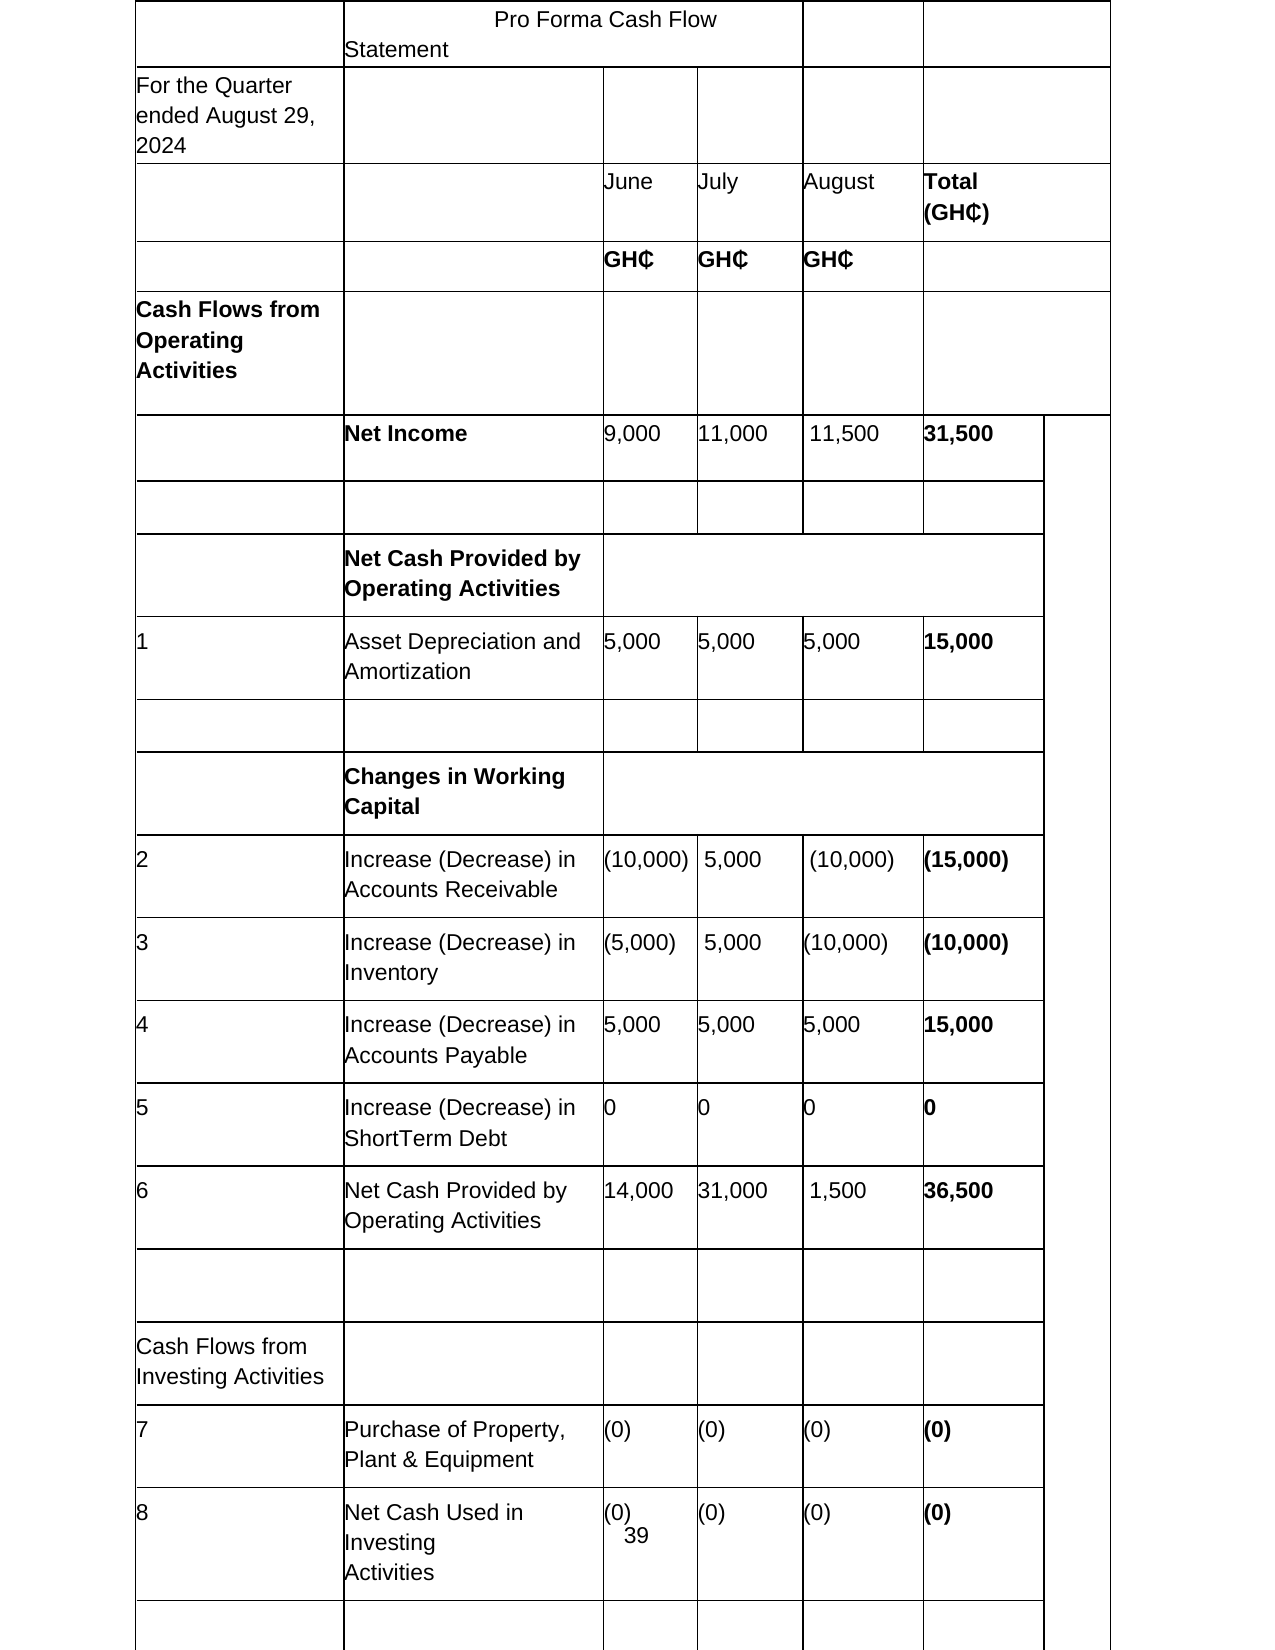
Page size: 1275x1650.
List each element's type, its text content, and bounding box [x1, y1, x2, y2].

table_cell (0) [604, 1406, 697, 1487]
table_cell 36,500 [924, 1167, 1043, 1248]
table_cell (0) [698, 1488, 802, 1600]
table_cell 5,000 [604, 617, 697, 698]
table_cell [1045, 416, 1110, 1650]
table_cell [136, 481, 343, 533]
table_cell [698, 68, 802, 162]
table_cell (0) [924, 1488, 1043, 1600]
table_header [924, 2, 1044, 66]
table_cell 11,000 [698, 416, 802, 480]
table_cell [698, 482, 802, 533]
table_cell [604, 753, 923, 834]
table_cell 4 [136, 1001, 343, 1082]
table_cell 31,000 [698, 1167, 802, 1248]
table_cell [604, 292, 697, 414]
table_cell GH₵ [604, 242, 697, 291]
table_cell [804, 1601, 923, 1650]
table_cell (0) [698, 1406, 802, 1487]
table_cell GH₵ [698, 242, 802, 291]
table_cell 7 [136, 1405, 343, 1487]
table_header [1044, 2, 1110, 66]
table_cell Increase (Decrease) in ShortTerm Debt [345, 1084, 603, 1165]
table_cell Changes in Working Capital [345, 753, 603, 834]
table_cell [804, 1323, 923, 1404]
table_cell [345, 1323, 603, 1404]
table_cell [136, 752, 343, 834]
table_cell July [698, 164, 802, 241]
table_cell Total (GH₵) [924, 164, 1044, 241]
table_cell 3 [136, 918, 343, 999]
table_cell [698, 1323, 802, 1404]
table_cell 6 [136, 1166, 343, 1248]
table_cell (0) [924, 1406, 1043, 1487]
table_cell 5,000 [698, 1001, 802, 1082]
table_cell [136, 242, 343, 291]
table_cell 5,000 [804, 617, 923, 698]
table_cell [698, 700, 802, 751]
table_cell (0) [804, 1406, 923, 1487]
table_cell [604, 535, 923, 616]
table_cell [136, 1249, 343, 1321]
table_cell [698, 1601, 802, 1650]
table_cell 31,500 [924, 416, 1043, 480]
table_cell [924, 1250, 1043, 1321]
table_cell June [604, 164, 697, 241]
table_cell [136, 700, 343, 751]
table_cell 5,000 [698, 918, 802, 999]
table_cell [345, 164, 603, 241]
table_cell [698, 292, 802, 414]
table_cell [604, 700, 697, 751]
table_cell 1,500 [804, 1167, 923, 1248]
table_cell 8 [136, 1488, 343, 1600]
table_cell [924, 1601, 1043, 1650]
table_cell [345, 700, 603, 751]
table_cell 5,000 [698, 617, 802, 698]
table_cell [698, 1250, 802, 1321]
table_cell 5,000 [698, 836, 802, 917]
table_cell Net Cash Provided by Operating Activities [345, 1167, 603, 1248]
table_cell 15,000 [924, 617, 1043, 698]
table_cell [923, 535, 1043, 616]
table_cell [924, 700, 1043, 751]
table_cell [604, 1250, 697, 1321]
table_cell (10,000) [804, 918, 923, 999]
table_cell [804, 482, 923, 533]
table_cell [136, 415, 343, 480]
table_cell 11,500 [804, 416, 923, 480]
table_cell [345, 292, 603, 414]
table_cell 14,000 [604, 1167, 697, 1248]
table_cell [136, 1601, 343, 1650]
table_cell [804, 1250, 923, 1321]
table_cell Net Income [345, 416, 603, 480]
table_cell (10,000) [804, 836, 923, 917]
table_cell [924, 1323, 1043, 1404]
table_cell Increase (Decrease) in Accounts Receivable [345, 836, 603, 917]
table_cell Cash Flows from Investing Activities [136, 1322, 343, 1404]
table_cell Purchase of Property, Plant & Equipment [345, 1406, 603, 1487]
table_cell 0 [804, 1084, 923, 1165]
table_cell 0 [698, 1084, 802, 1165]
table_cell (15,000) [924, 836, 1043, 917]
table_cell [345, 1601, 603, 1650]
table_cell For the Quarter ended August 29, 2024 [136, 67, 343, 162]
table_cell [345, 482, 603, 533]
table_cell (0) [604, 1488, 697, 1600]
table_cell [604, 68, 697, 162]
table_cell [1044, 164, 1110, 241]
table_cell [923, 753, 1043, 834]
table_cell August [804, 164, 923, 241]
table_cell [604, 482, 697, 533]
table_cell [345, 242, 603, 291]
table_cell [1044, 292, 1110, 414]
table_cell Increase (Decrease) in Inventory [345, 918, 603, 999]
table_cell 2 [136, 835, 343, 917]
table_cell [1044, 242, 1110, 291]
table_cell (10,000) [604, 836, 697, 917]
table_cell GH₵ [804, 242, 923, 291]
table_cell [136, 164, 343, 241]
table_cell Cash Flows from Operating Activities [136, 292, 343, 414]
table_cell [804, 292, 923, 414]
table_cell Asset Depreciation and Amortization [345, 617, 603, 698]
table_cell Increase (Decrease) in Accounts Payable [345, 1001, 603, 1082]
table_cell Net Cash Used in Investing Activities [345, 1488, 603, 1600]
table_cell 15,000 [924, 1001, 1043, 1082]
table_cell [604, 1601, 697, 1650]
table_cell [604, 1323, 697, 1404]
table_cell 5,000 [804, 1001, 923, 1082]
table_cell 0 [924, 1084, 1043, 1165]
table_cell 1 [136, 617, 343, 698]
table_cell [136, 534, 343, 616]
table_header Pro Forma Cash Flow Statement [345, 2, 802, 66]
table_cell 0 [604, 1084, 697, 1165]
table_cell [345, 1250, 603, 1321]
table_cell [804, 700, 923, 751]
table_cell 5 [136, 1083, 343, 1165]
table_cell [1044, 68, 1110, 162]
table_header [804, 2, 923, 66]
table_cell [924, 482, 1043, 533]
table_cell [804, 68, 923, 162]
table_cell (0) [804, 1488, 923, 1600]
table_cell Net Cash Provided by Operating Activities [345, 535, 603, 616]
table_cell (10,000) [924, 918, 1043, 999]
table_header [136, 2, 343, 66]
table_cell 9,000 [604, 416, 697, 480]
table_cell [345, 68, 603, 162]
table_cell [924, 292, 1044, 414]
table_cell (5,000) [604, 918, 697, 999]
table_cell 5,000 [604, 1001, 697, 1082]
table_cell [924, 68, 1044, 162]
table_cell [924, 242, 1044, 291]
